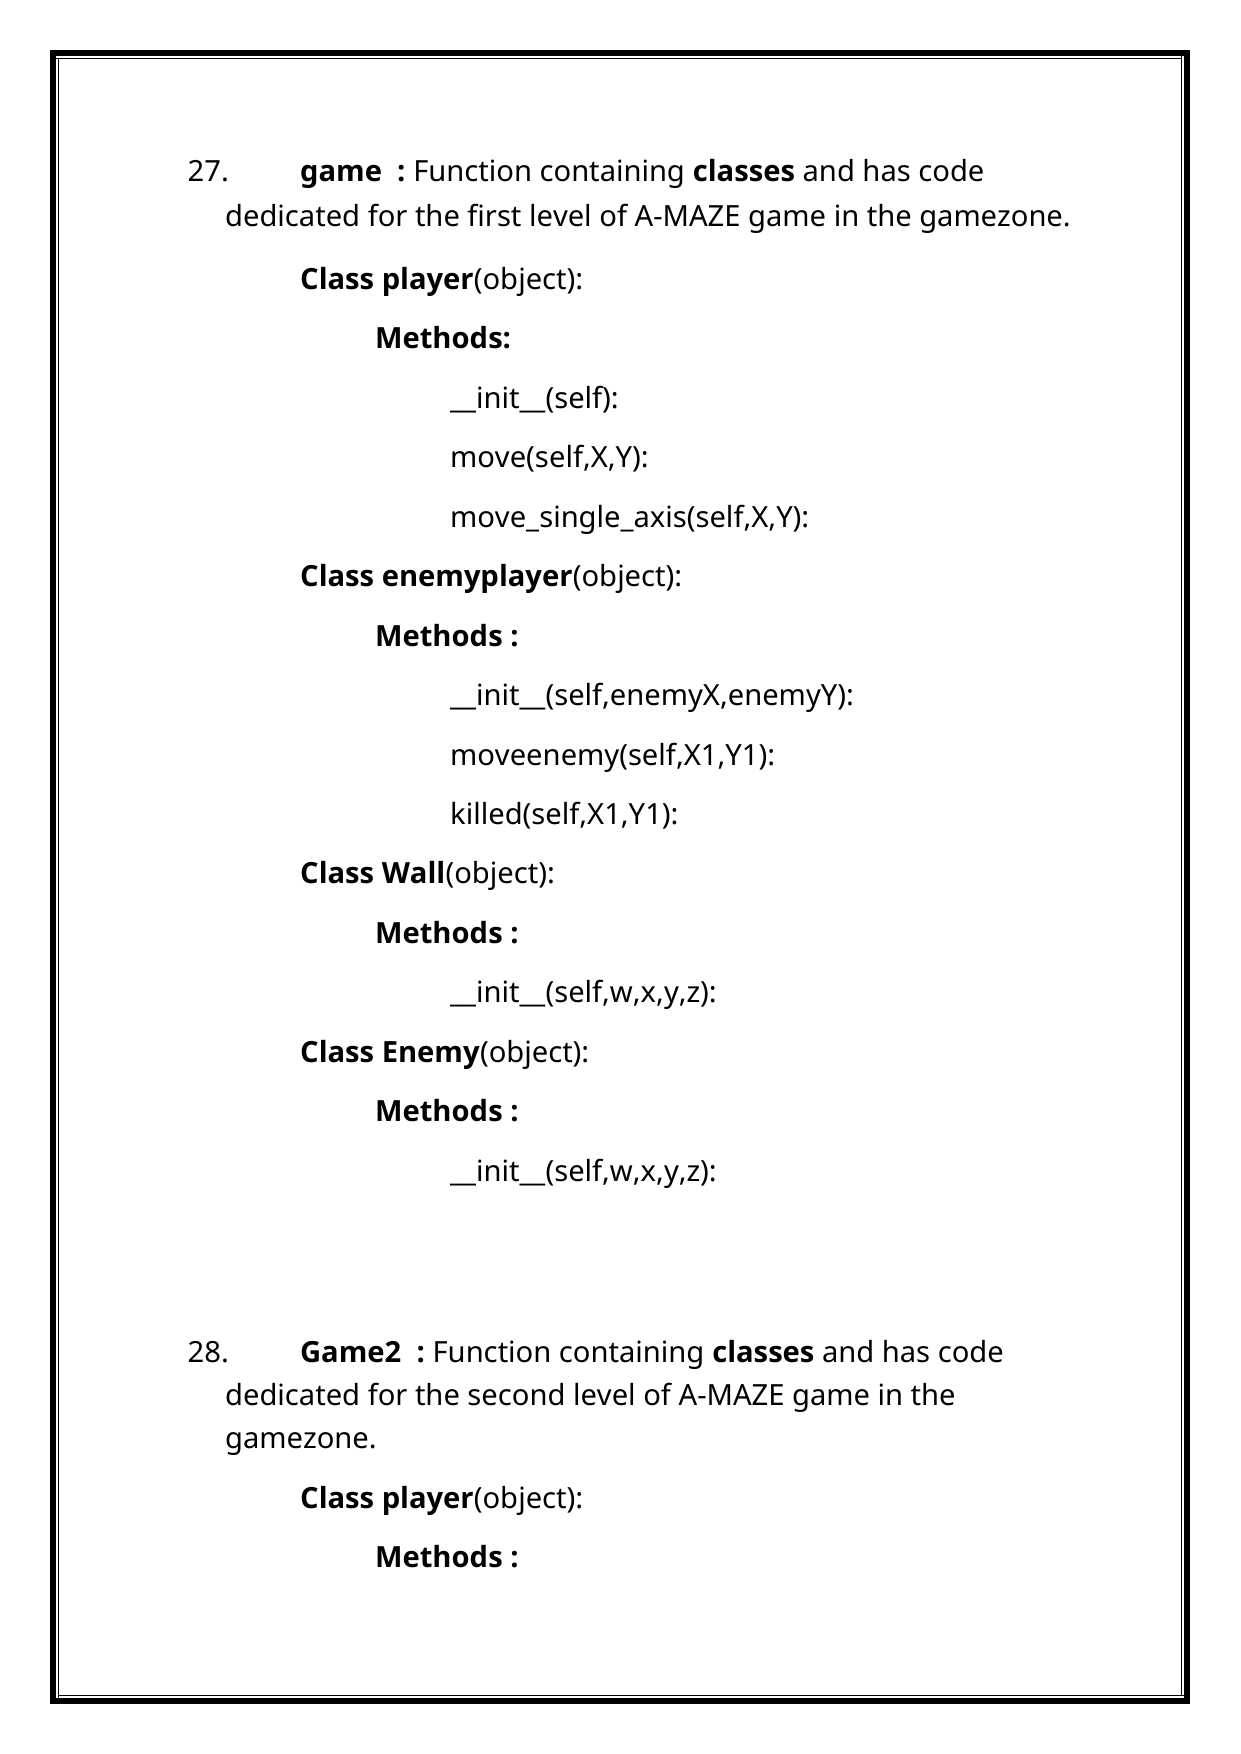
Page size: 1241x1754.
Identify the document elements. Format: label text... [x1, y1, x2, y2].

text Class player(object): [225, 258, 1090, 298]
text move(self,X,Y): [375, 436, 1090, 476]
text Methods : [300, 1091, 1090, 1130]
text __init__(self,w,x,y,z): [375, 972, 1090, 1011]
text Class enemyplayer(object): [300, 555, 1090, 595]
text Class Enemy(object): [300, 1031, 1090, 1071]
text Methods: [300, 317, 1090, 357]
text move_single_axis(self,X,Y): [375, 496, 1090, 536]
text __init__(self): [375, 377, 1090, 417]
text Methods : [300, 1536, 1090, 1576]
list Game2 : Function containing classes and has code dedicated for the second level of A-MAZE game in the gamezone. [187, 1332, 1090, 1457]
text Class player(object): [300, 1477, 1090, 1517]
text Class Wall(object): [225, 853, 1090, 892]
list game : Function containing classes and has code dedicated for the first level of A-MAZE game in the gamezone. [187, 150, 1090, 235]
text __init__(self,enemyX,enemyY): [375, 674, 1090, 714]
text Methods : [300, 615, 1090, 654]
text Methods : [225, 912, 1090, 952]
text killed(self,X1,Y1): [375, 793, 1090, 833]
text __init__(self,w,x,y,z): [375, 1150, 1090, 1190]
text moveenemy(self,X1,Y1): [375, 734, 1090, 773]
